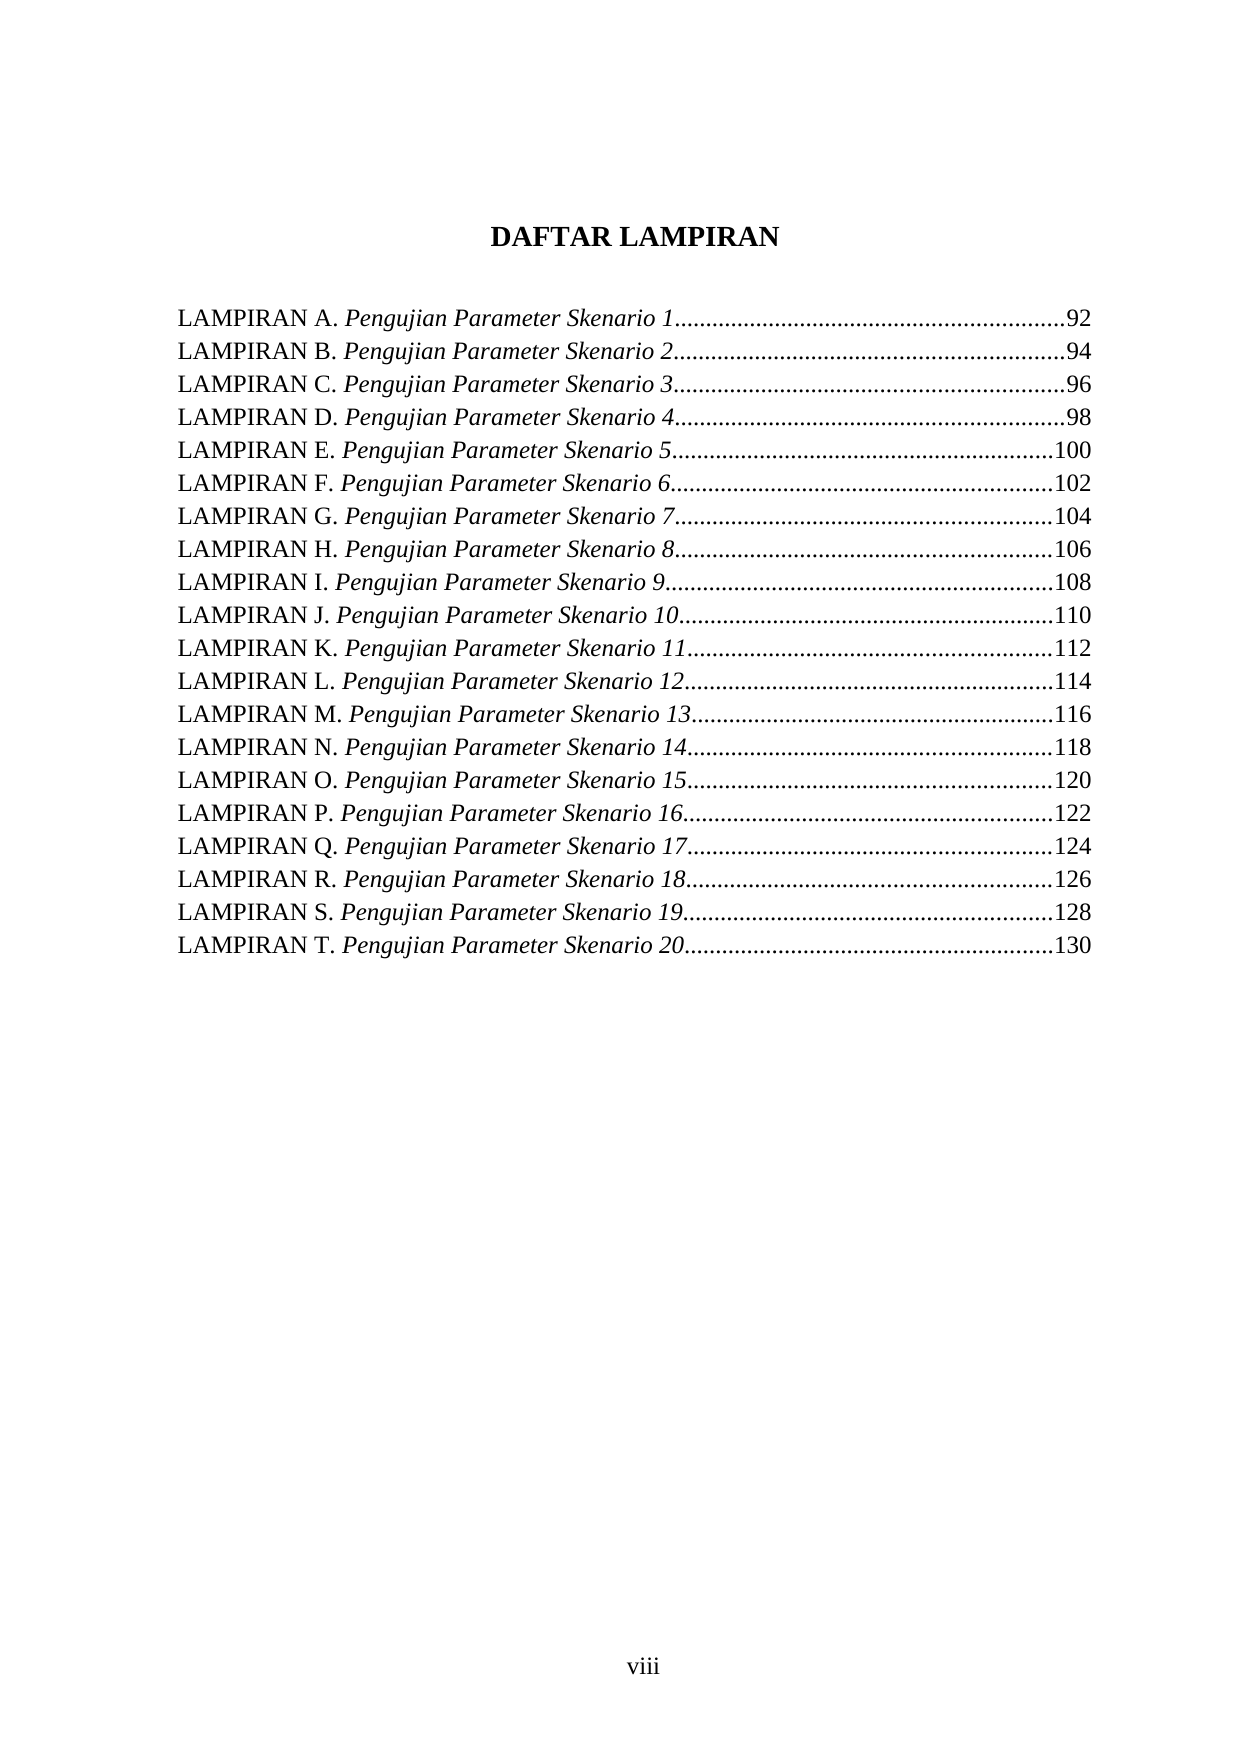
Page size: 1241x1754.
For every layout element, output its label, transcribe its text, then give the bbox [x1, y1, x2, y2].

text LAMPIRAN J. Pengujian Parameter Skenario 10 110 [177, 600, 1092, 629]
text LAMPIRAN S. Pengujian Parameter Skenario 19 128 [177, 897, 1092, 926]
text LAMPIRAN T. Pengujian Parameter Skenario 20 130 [177, 930, 1092, 959]
text LAMPIRAN P. Pengujian Parameter Skenario 16 122 [177, 798, 1092, 827]
text LAMPIRAN Q. Pengujian Parameter Skenario 17 124 [177, 831, 1092, 860]
text LAMPIRAN A. Pengujian Parameter Skenario 1 92 [177, 303, 1092, 332]
text LAMPIRAN M. Pengujian Parameter Skenario 13 116 [177, 699, 1092, 728]
text LAMPIRAN N. Pengujian Parameter Skenario 14 118 [177, 732, 1092, 761]
text LAMPIRAN K. Pengujian Parameter Skenario 11 112 [177, 633, 1092, 662]
text LAMPIRAN I. Pengujian Parameter Skenario 9 108 [177, 567, 1092, 596]
text LAMPIRAN E. Pengujian Parameter Skenario 5 100 [177, 435, 1092, 464]
text LAMPIRAN H. Pengujian Parameter Skenario 8 106 [177, 534, 1092, 563]
text LAMPIRAN L. Pengujian Parameter Skenario 12 114 [177, 666, 1092, 695]
text LAMPIRAN F. Pengujian Parameter Skenario 6 102 [177, 468, 1092, 497]
text LAMPIRAN D. Pengujian Parameter Skenario 4 98 [177, 402, 1092, 431]
text LAMPIRAN C. Pengujian Parameter Skenario 3 96 [177, 369, 1092, 398]
text LAMPIRAN G. Pengujian Parameter Skenario 7 104 [177, 501, 1092, 530]
text LAMPIRAN O. Pengujian Parameter Skenario 15 120 [177, 765, 1092, 794]
text LAMPIRAN B. Pengujian Parameter Skenario 2 94 [177, 336, 1092, 365]
text LAMPIRAN R. Pengujian Parameter Skenario 18 126 [177, 864, 1092, 893]
subtitle DAFTAR LAMPIRAN [177, 219, 1092, 252]
